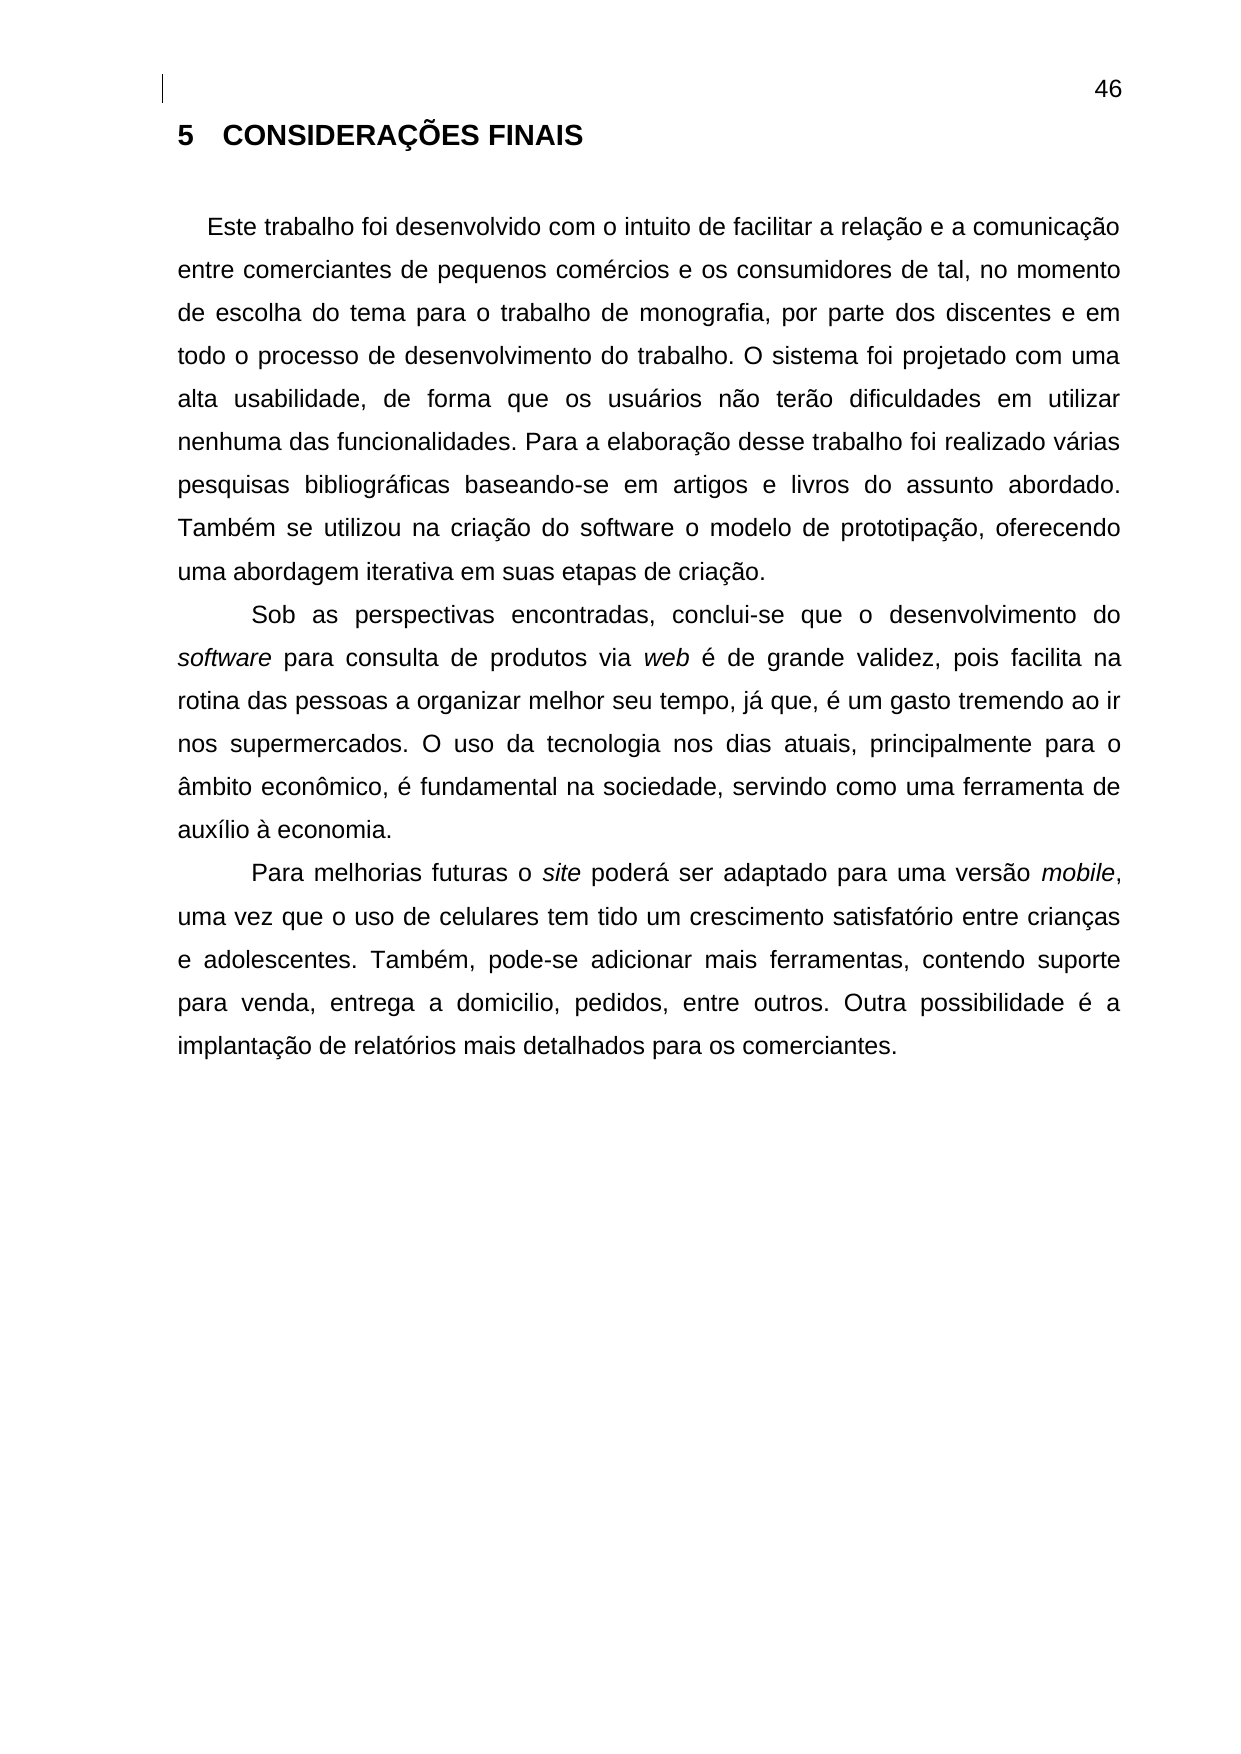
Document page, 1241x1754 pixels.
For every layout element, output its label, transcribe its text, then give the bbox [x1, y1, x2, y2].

text Sob as perspectivas encontradas, conclui-se que o desenvolvimento do software para consulta de produtos via web é de grande validez, pois facilita na rotina das pessoas a organizar melhor seu tempo, já que, é um gasto tremendo ao ir nos supermercados. O uso da tecnologia nos dias atuais, principalmente para o âmbito econômico, é fundamental na sociedade, servindo como uma ferramenta de auxílio à economia. [177, 600, 1122, 844]
subtitle CONSIDERAÇÕES FINAIS [177, 118, 1122, 152]
text Este trabalho foi desenvolvido com o intuito de facilitar a relação e a comunicação entre comerciantes de pequenos comércios e os consumidores de tal, no momento de escolha do tema para o trabalho de monografia, por parte dos discentes e em todo o processo de desenvolvimento do trabalho. O sistema foi projetado com uma alta usabilidade, de forma que os usuários não terão dificuldades em utilizar nenhuma das funcionalidades. Para a elaboração desse trabalho foi realizado várias pesquisas bibliográficas baseando-se em artigos e livros do assunto abordado. Também se utilizou na criação do software o modelo de prototipação, oferecendo uma abordagem iterativa em suas etapas de criação. [177, 212, 1122, 585]
text Para melhorias futuras o site poderá ser adaptado para uma versão mobile, uma vez que o uso de celulares tem tido um crescimento satisfatório entre crianças e adolescentes. Também, pode-se adicionar mais ferramentas, contendo suporte para venda, entrega a domicilio, pedidos, entre outros. Outra possibilidade é a implantação de relatórios mais detalhados para os comerciantes. [177, 858, 1122, 1060]
